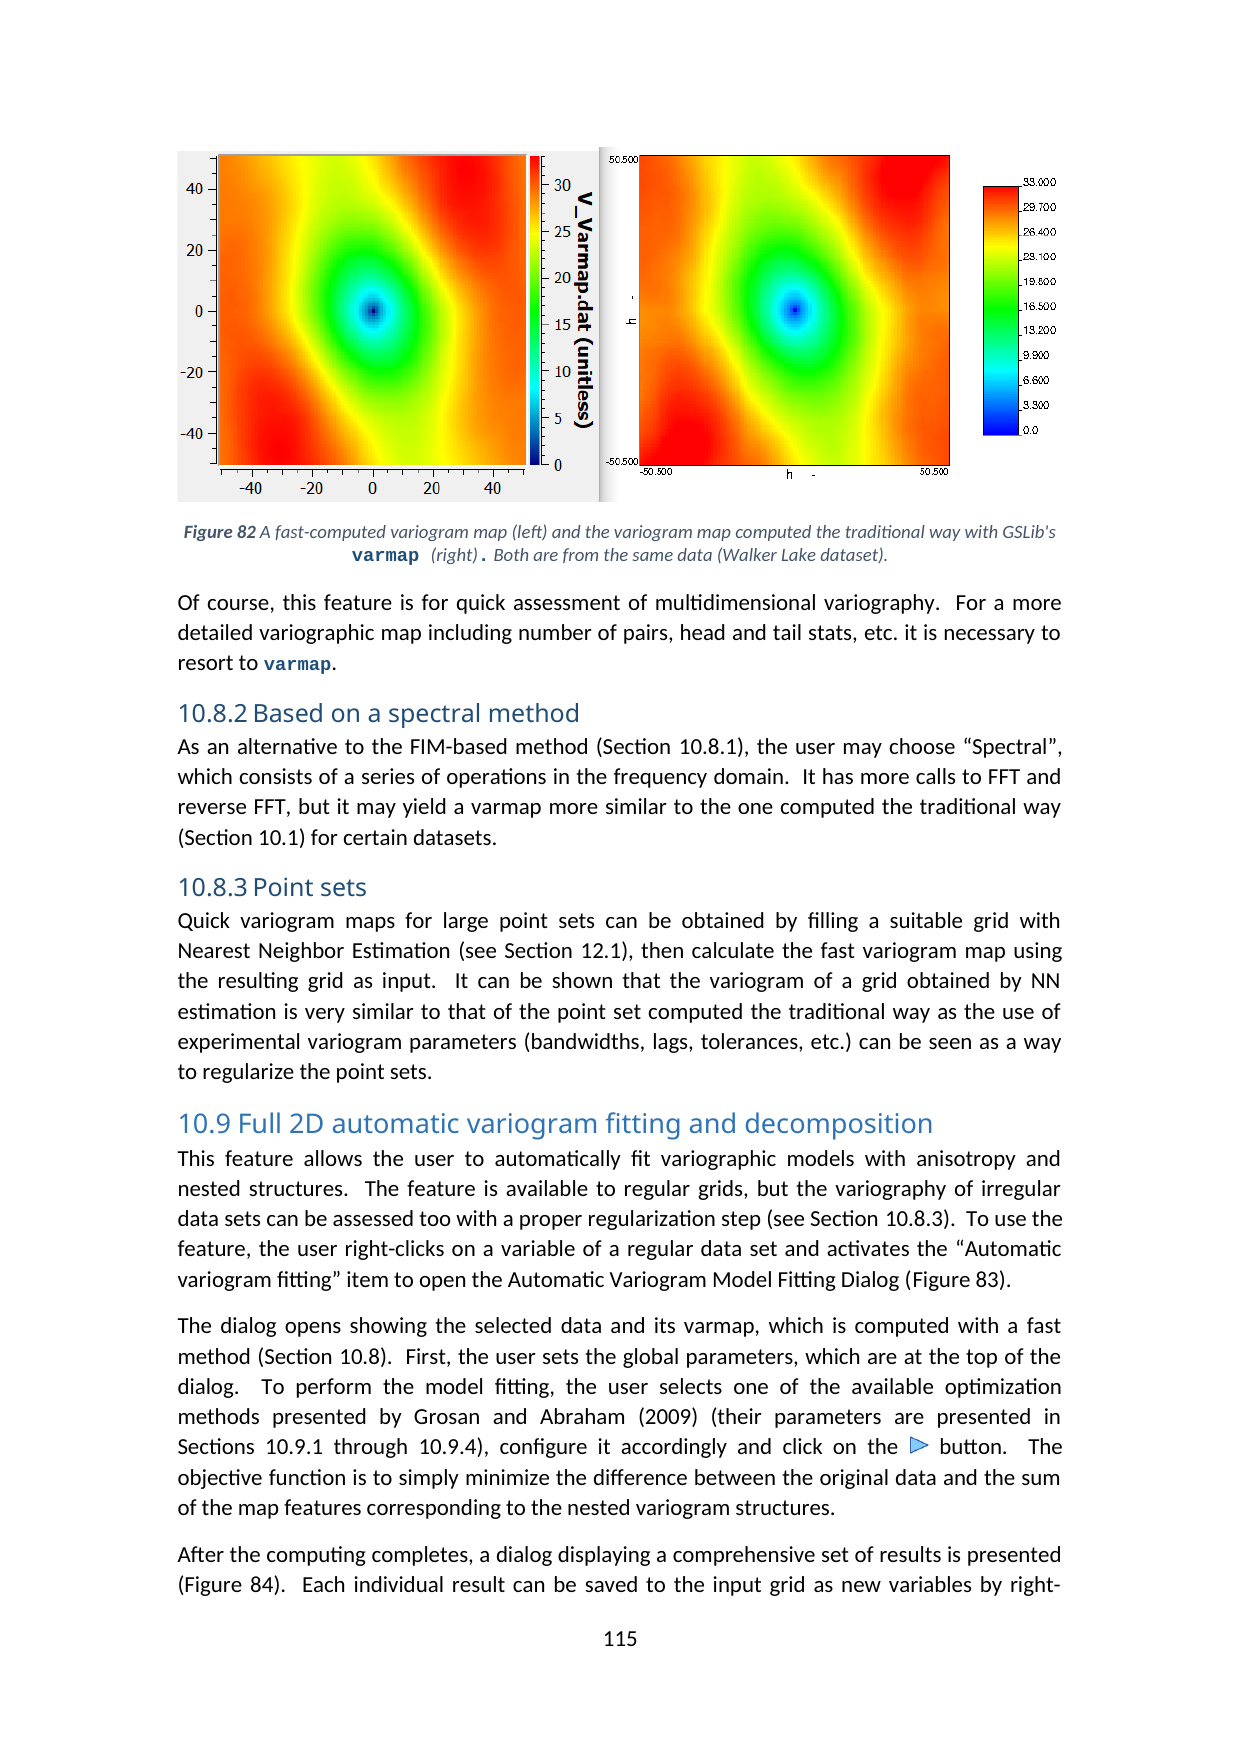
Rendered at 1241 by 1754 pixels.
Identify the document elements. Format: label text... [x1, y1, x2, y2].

picture [909, 1435, 929, 1455]
subtitle Point sets [177, 869, 1063, 903]
text Of course, this feature is for quick assessment of multidimensional variography. For a more detailed variographic map including number of pairs, head and tail stats, etc. it is necessary to resort to varmap. [177, 588, 1063, 676]
text Figure 82 A fast-computed variogram map (left) and the variogram map computed the traditional way with GSLib's varmap (right). Both are from the same data (Walker Lake dataset). [177, 520, 1063, 567]
text This feature allows the user to automatically fit variographic models with anisotropy and nested structures. The feature is available to regular grids, but the variography of irregular data sets can be assessed too with a proper regularization step (see Section 10.8.3). To use the feature, the user right-clicks on a variable of a regular data set and activates the “Automatic variogram fitting” item to open the Automatic Variogram Model Fitting Dialog (Figure 83). [177, 1144, 1063, 1293]
picture [177, 147, 1062, 502]
text Quick variogram maps for large point sets can be obtained by filling a suitable grid with Nearest Neighbor Estimation (see Section 12.1), then calculate the fast variogram map using the resulting grid as input. It can be shown that the variogram of a grid obtained by NN estimation is very similar to that of the point set computed the traditional way as the use of experimental variogram parameters (bandwidths, lags, tolerances, etc.) can be seen as a way to regularize the point sets. [177, 906, 1063, 1085]
text As an alternative to the FIM-based method (Section 10.8.1), the user may choose “Spectral”, which consists of a series of operations in the frequency domain. It has more calls to FFT and reverse FFT, but it may yield a varmap more similar to the one computed the traditional way (Section 10.1) for certain datasets. [177, 732, 1063, 851]
subtitle Full 2D automatic variogram fitting and decomposition [177, 1104, 1063, 1141]
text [177, 1540, 1063, 1598]
text The dialog opens showing the selected data and its varmap, which is computed with a fast method (Section 10.8). First, the user sets the global parameters, which are at the top of the dialog. To perform the model fitting, the user selects one of the available optimization methods presented by Grosan and Abraham (2009) (their parameters are presented in Sections 10.9.1 through 10.9.4), configure it accordingly and click on the button. The objective function is to simply minimize the difference between the original data and the sum of the map features corresponding to the nested variogram structures. [177, 1312, 1063, 1521]
subtitle Based on a spectral method [177, 695, 1063, 729]
